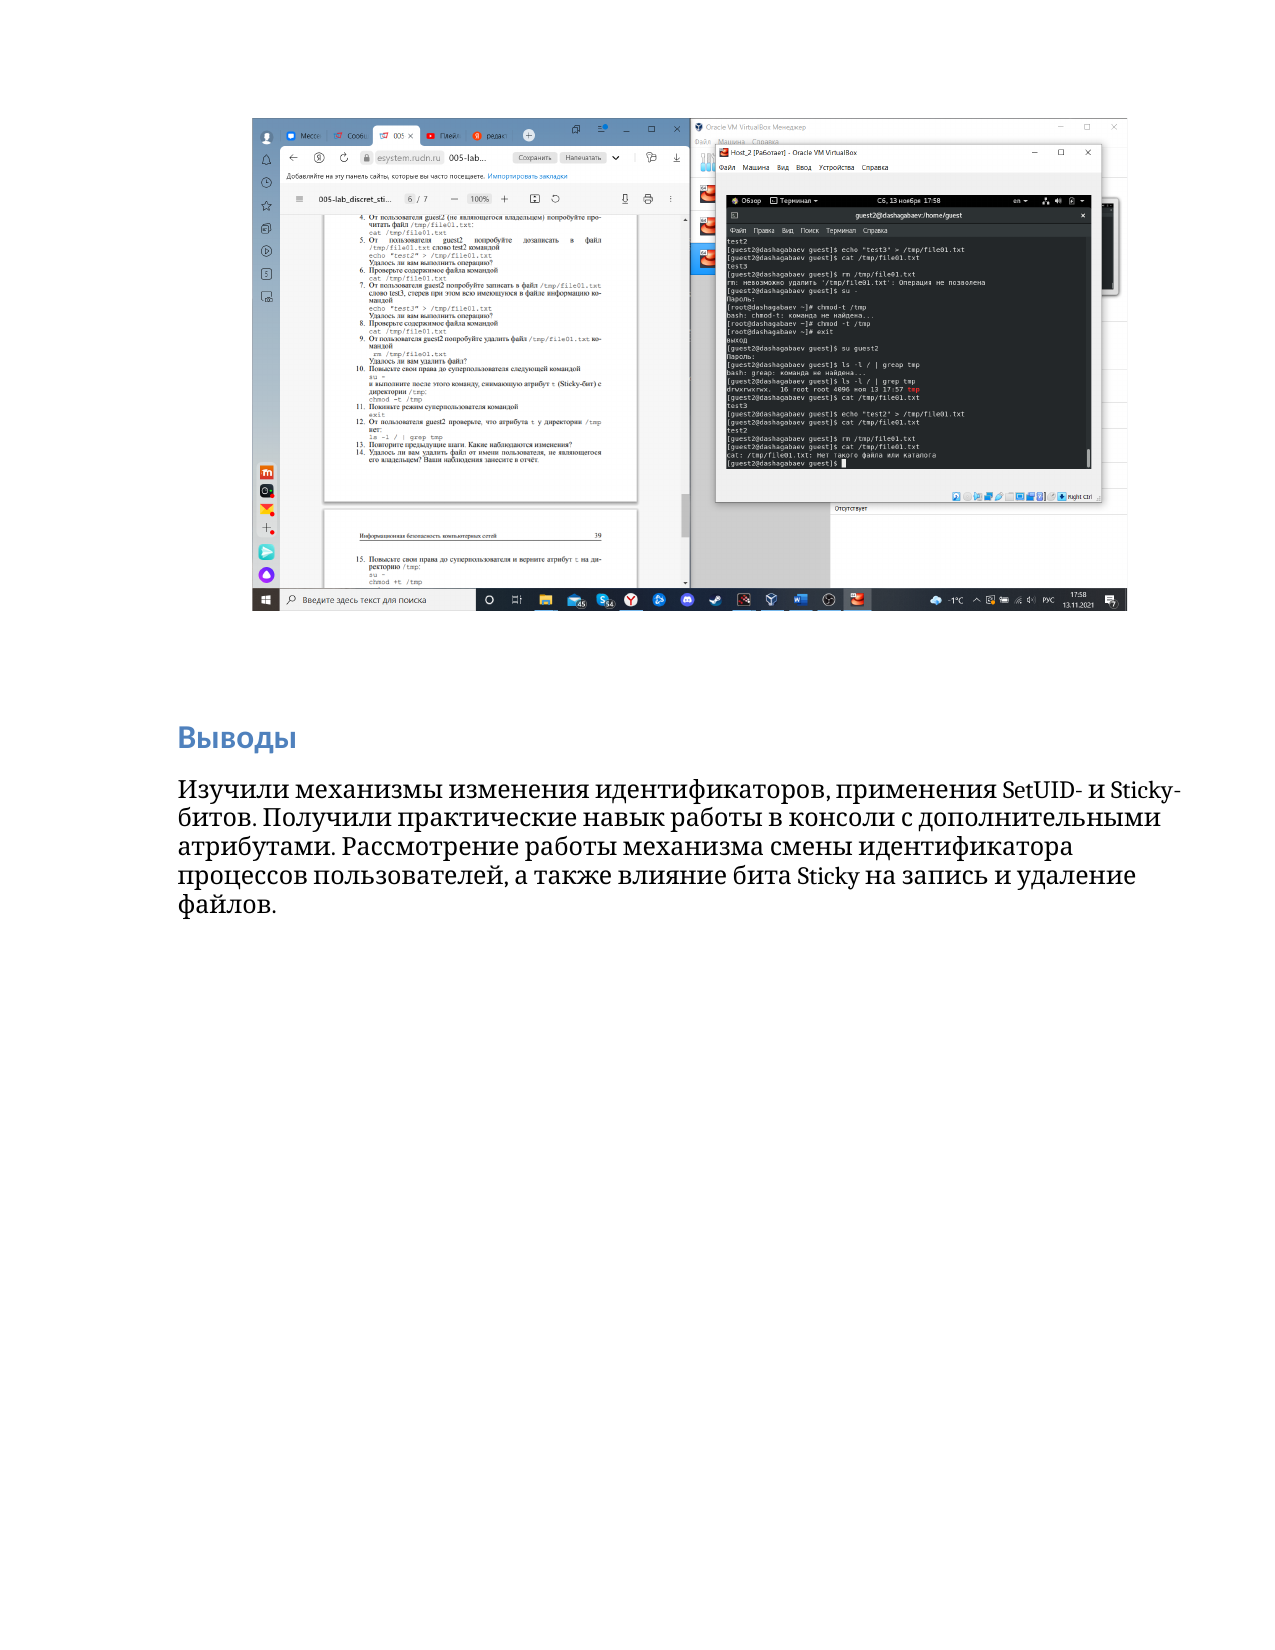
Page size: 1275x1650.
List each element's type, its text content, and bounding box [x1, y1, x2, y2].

text Изучили механизмы изменения идентификаторов, применения SetUID- и Sticky-битов. Получили практические навык работы в консоли с дополнительными атрибутами. Рассмотрение работы механизма смены идентификатора процессов пользователей, а также влияние бита Sticky на запись и удаление файлов. [177, 776, 1186, 919]
subtitle Выводы [177, 716, 1186, 757]
picture [252, 118, 1128, 611]
